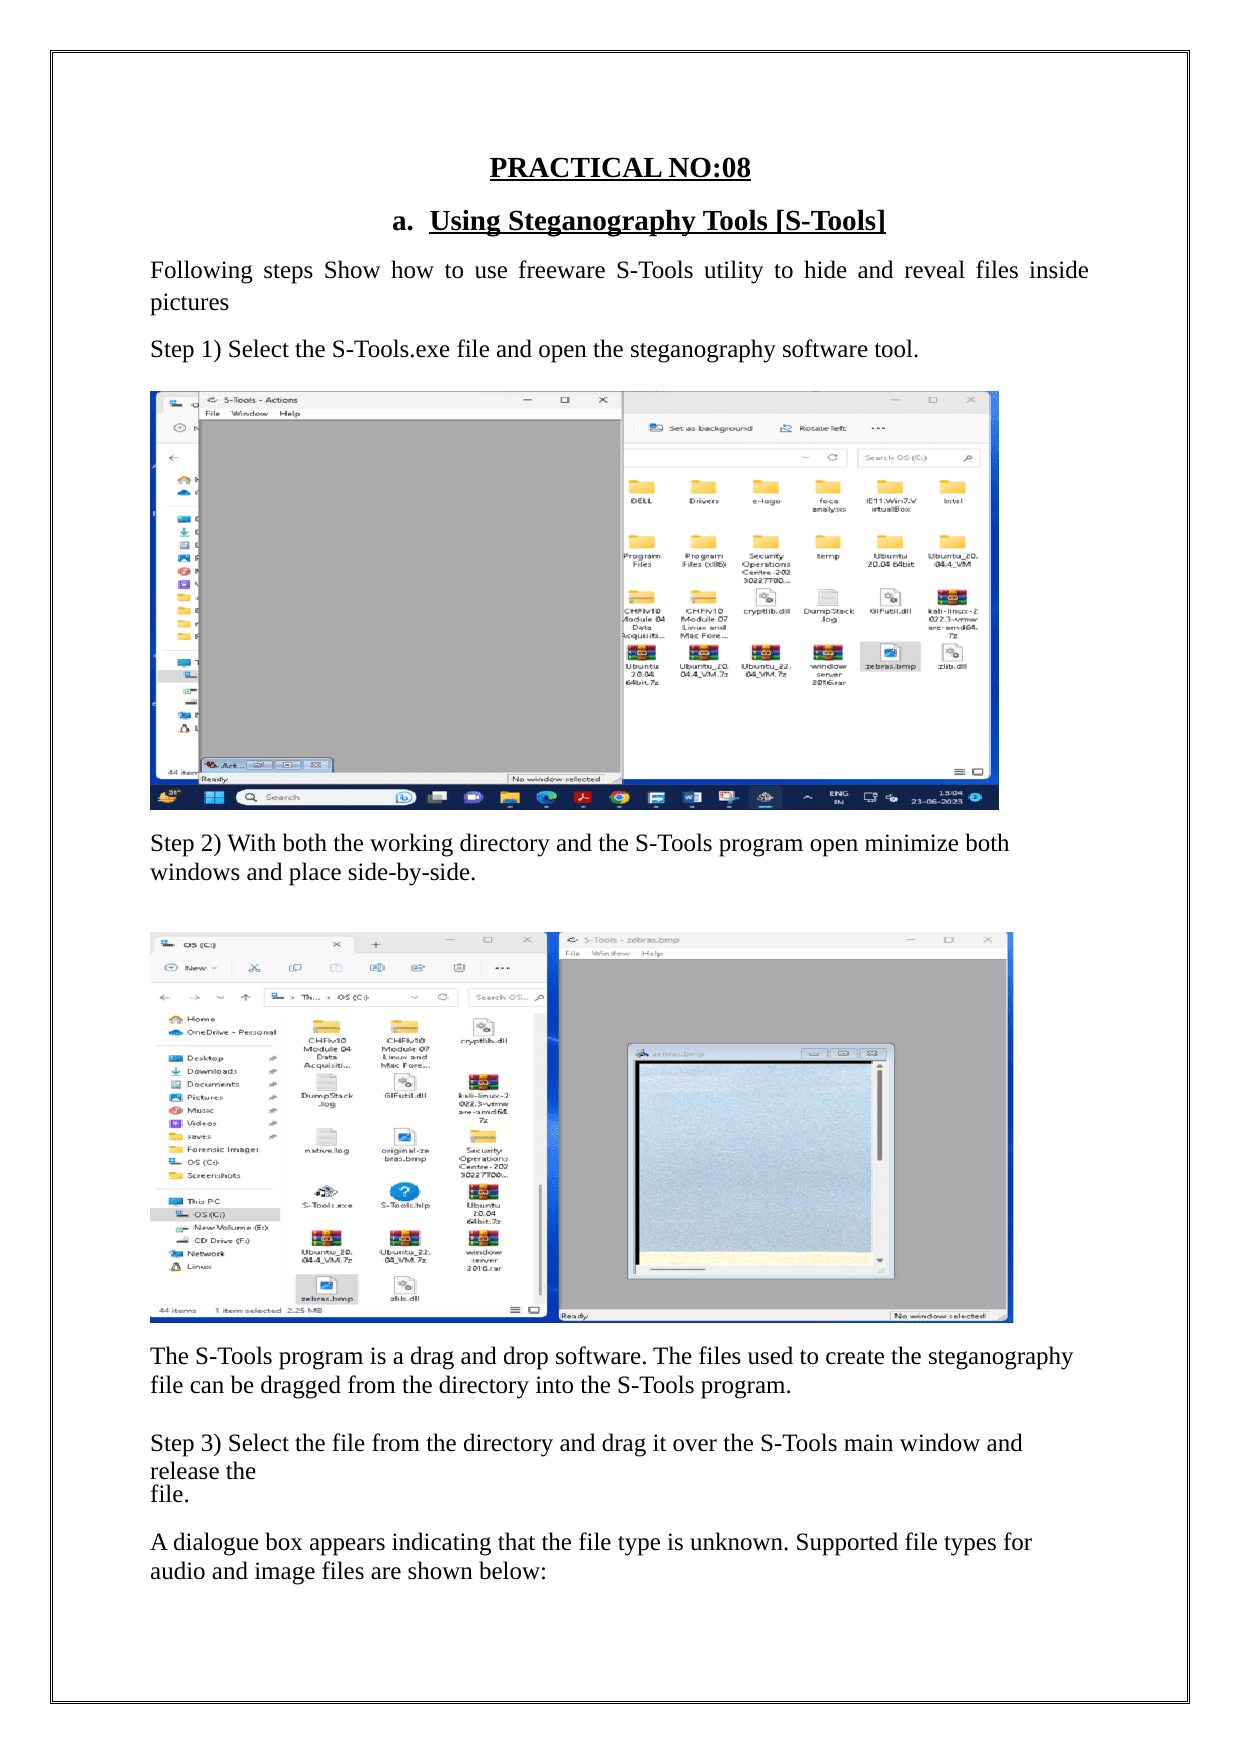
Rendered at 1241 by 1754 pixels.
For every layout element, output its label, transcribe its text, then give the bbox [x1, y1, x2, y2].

picture [150, 391, 999, 810]
text PRACTICAL NO:08 [150, 150, 1090, 183]
text A dialogue box appears indicating that the file type is unknown. Supported file types for audio and image files are shown below: [150, 1527, 1090, 1585]
text Following steps Show how to use freeware S-Tools utility to hide and reveal files inside pictures [150, 284, 1090, 315]
text The S-Tools program is a drag and drop software. The files used to create the steganography file can be dragged from the directory into the S-Tools program. [150, 1341, 1090, 1399]
text Step 3) Select the file from the directory and drag it over the S-Tools main window and release the [150, 1428, 1090, 1485]
picture [150, 932, 1014, 1323]
text Step 2) With both the working directory and the S-Tools program open minimize both windows and place side-by-side. [150, 828, 1090, 886]
text Step 1) Select the S-Tools.exe file and open the steganography software tool. [150, 334, 1090, 363]
text file. [150, 1485, 1090, 1506]
list Using Steganography Tools [S-Tools] [187, 203, 1090, 236]
